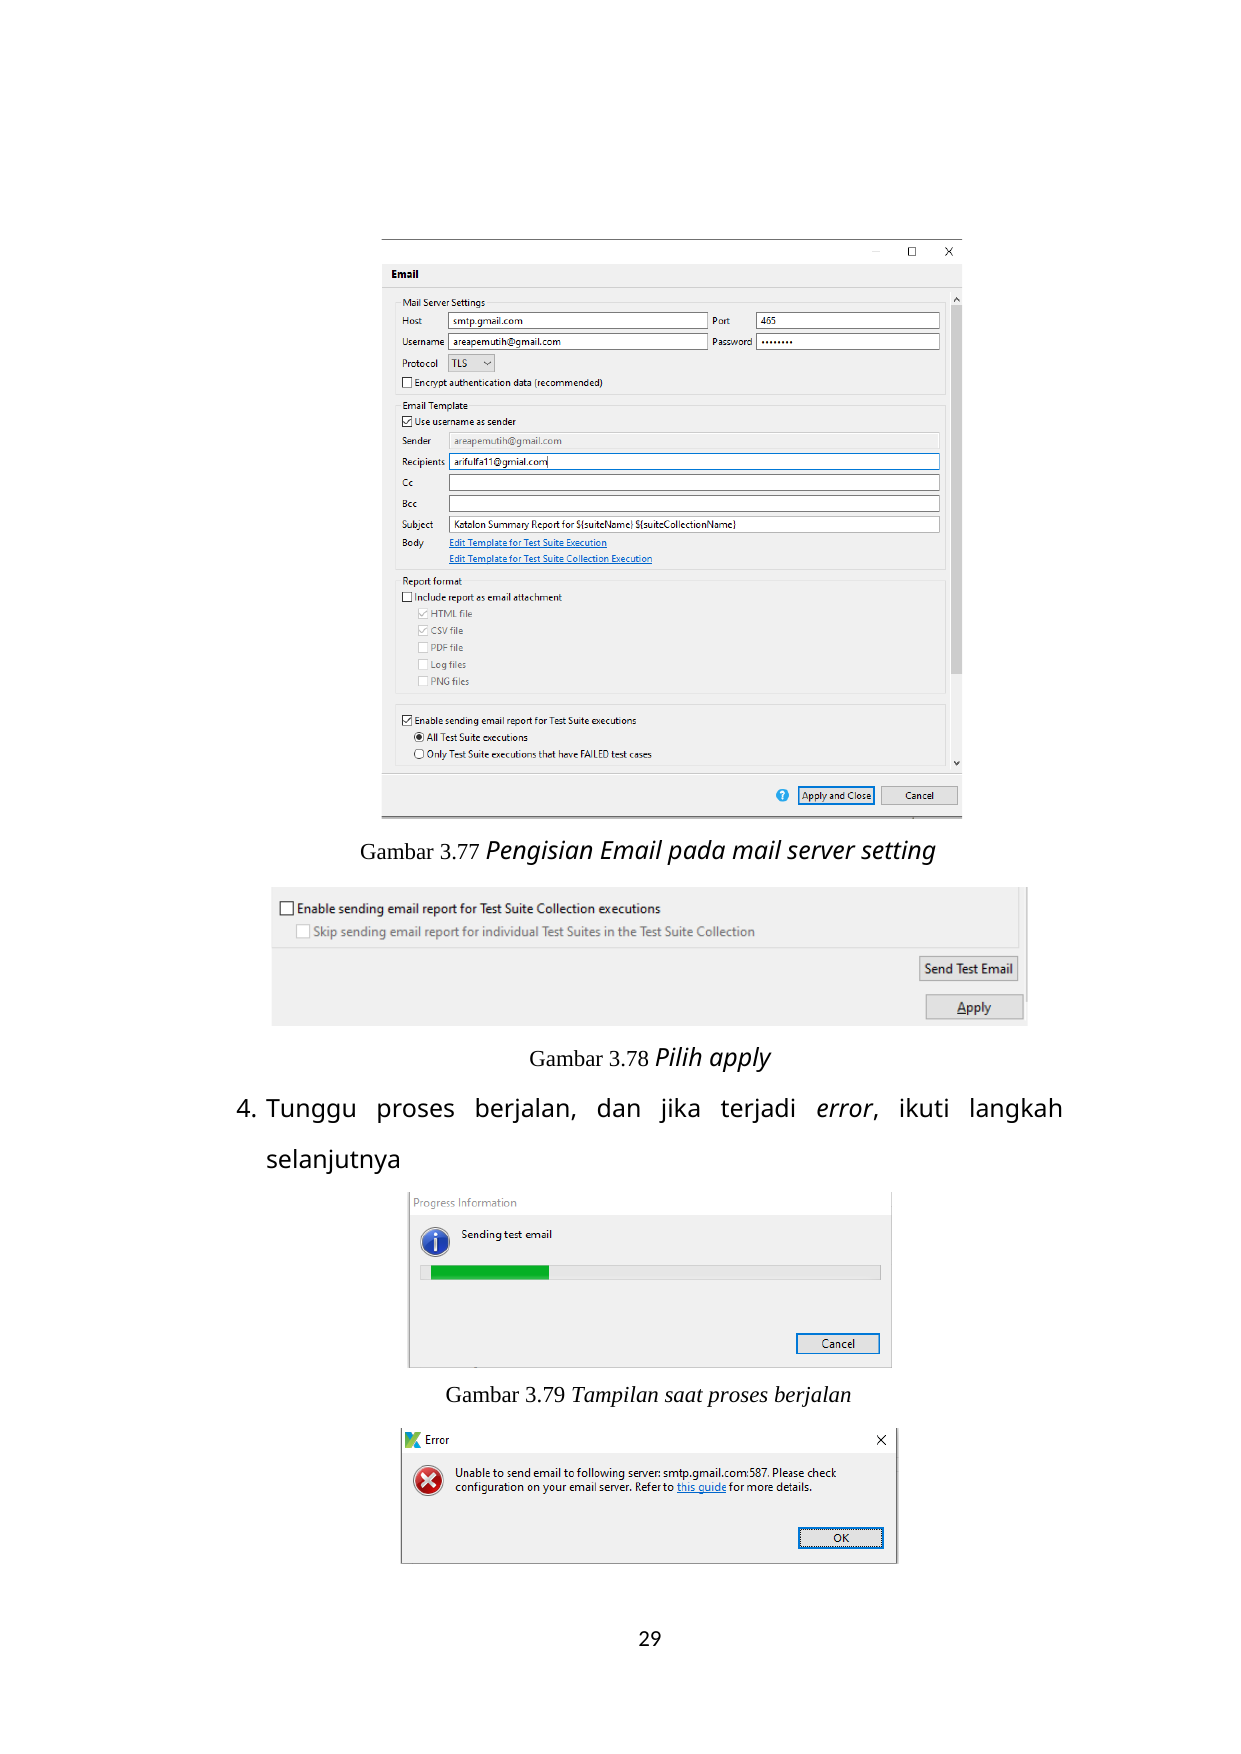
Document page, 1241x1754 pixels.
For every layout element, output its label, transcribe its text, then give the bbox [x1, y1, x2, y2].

picture [381, 239, 963, 819]
picture [271, 887, 1028, 1026]
picture [400, 1428, 899, 1564]
list Tunggu proses berjalan, dan jika terjadi error, ikuti langkah selanjutnya [236, 1090, 1063, 1175]
picture [407, 1192, 892, 1368]
